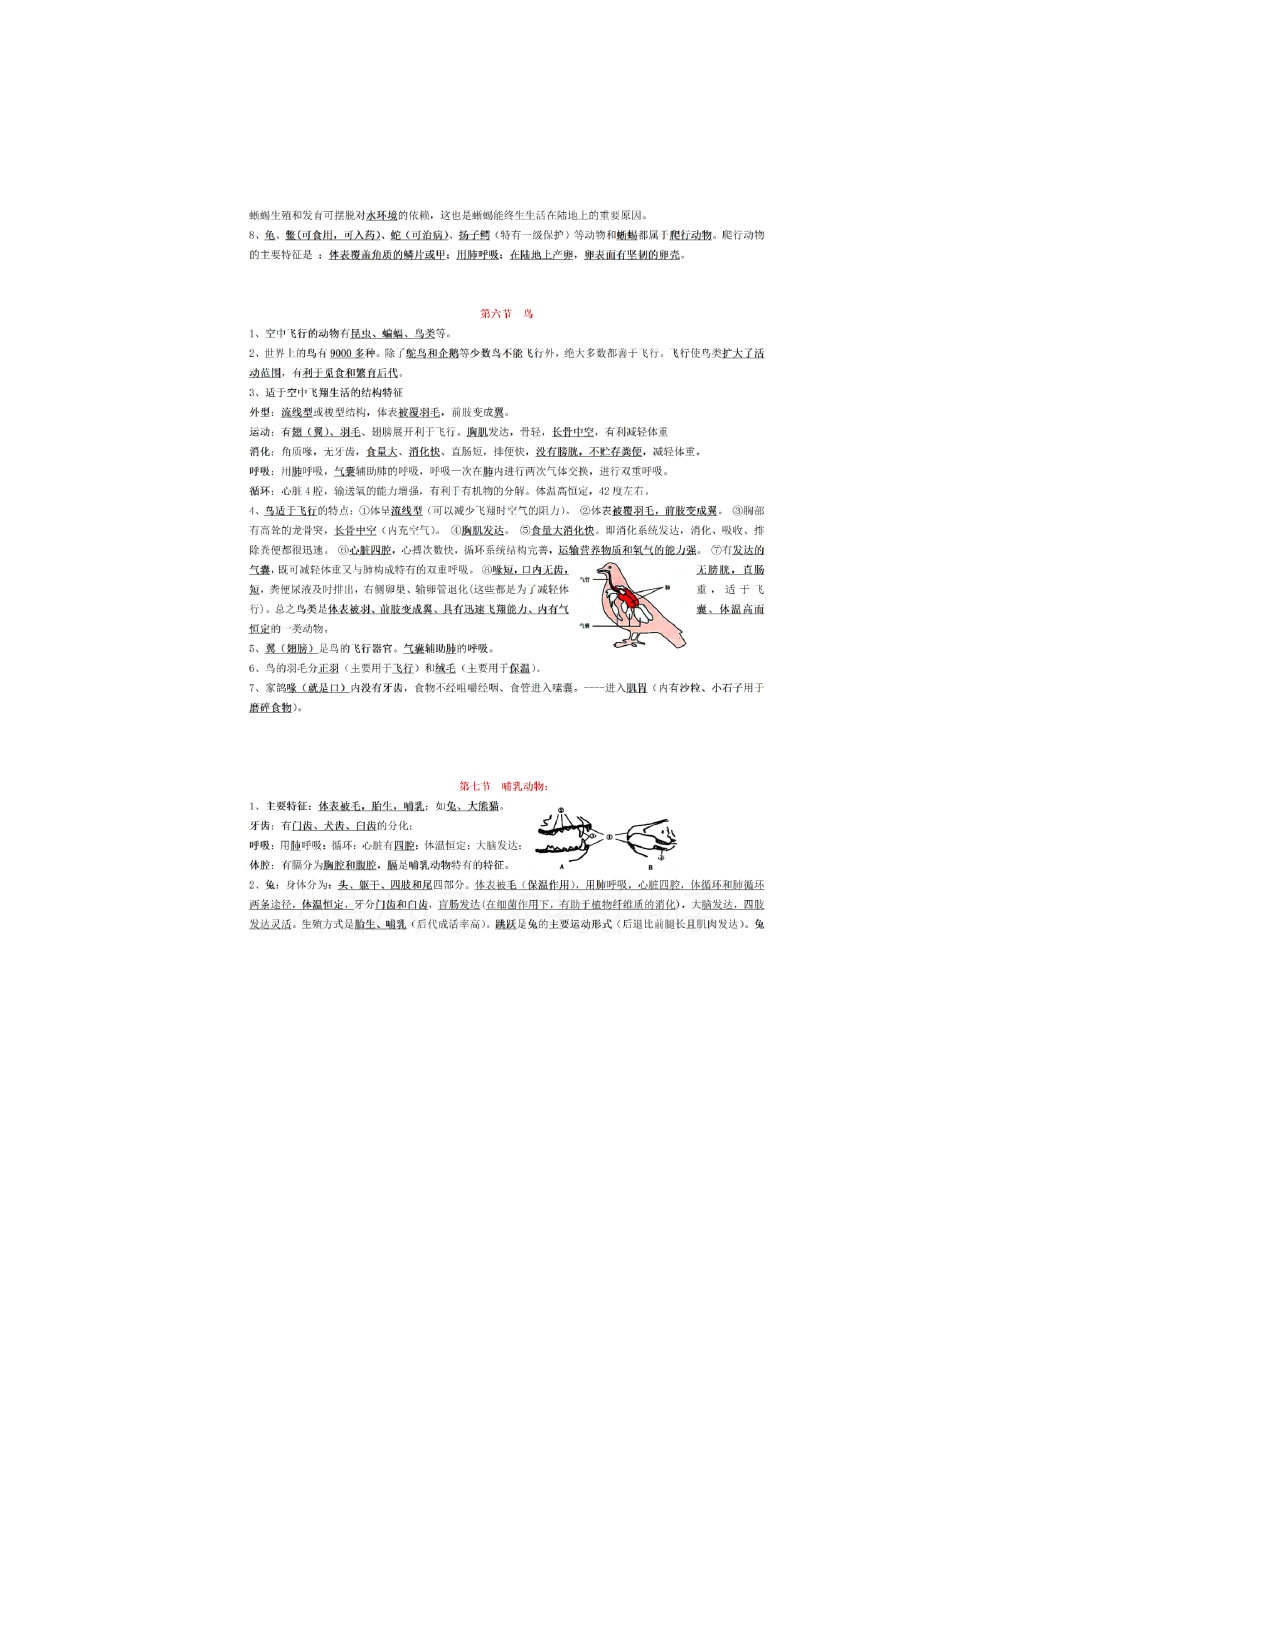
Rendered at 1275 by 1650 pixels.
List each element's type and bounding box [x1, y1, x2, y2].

picture [206, 150, 807, 999]
